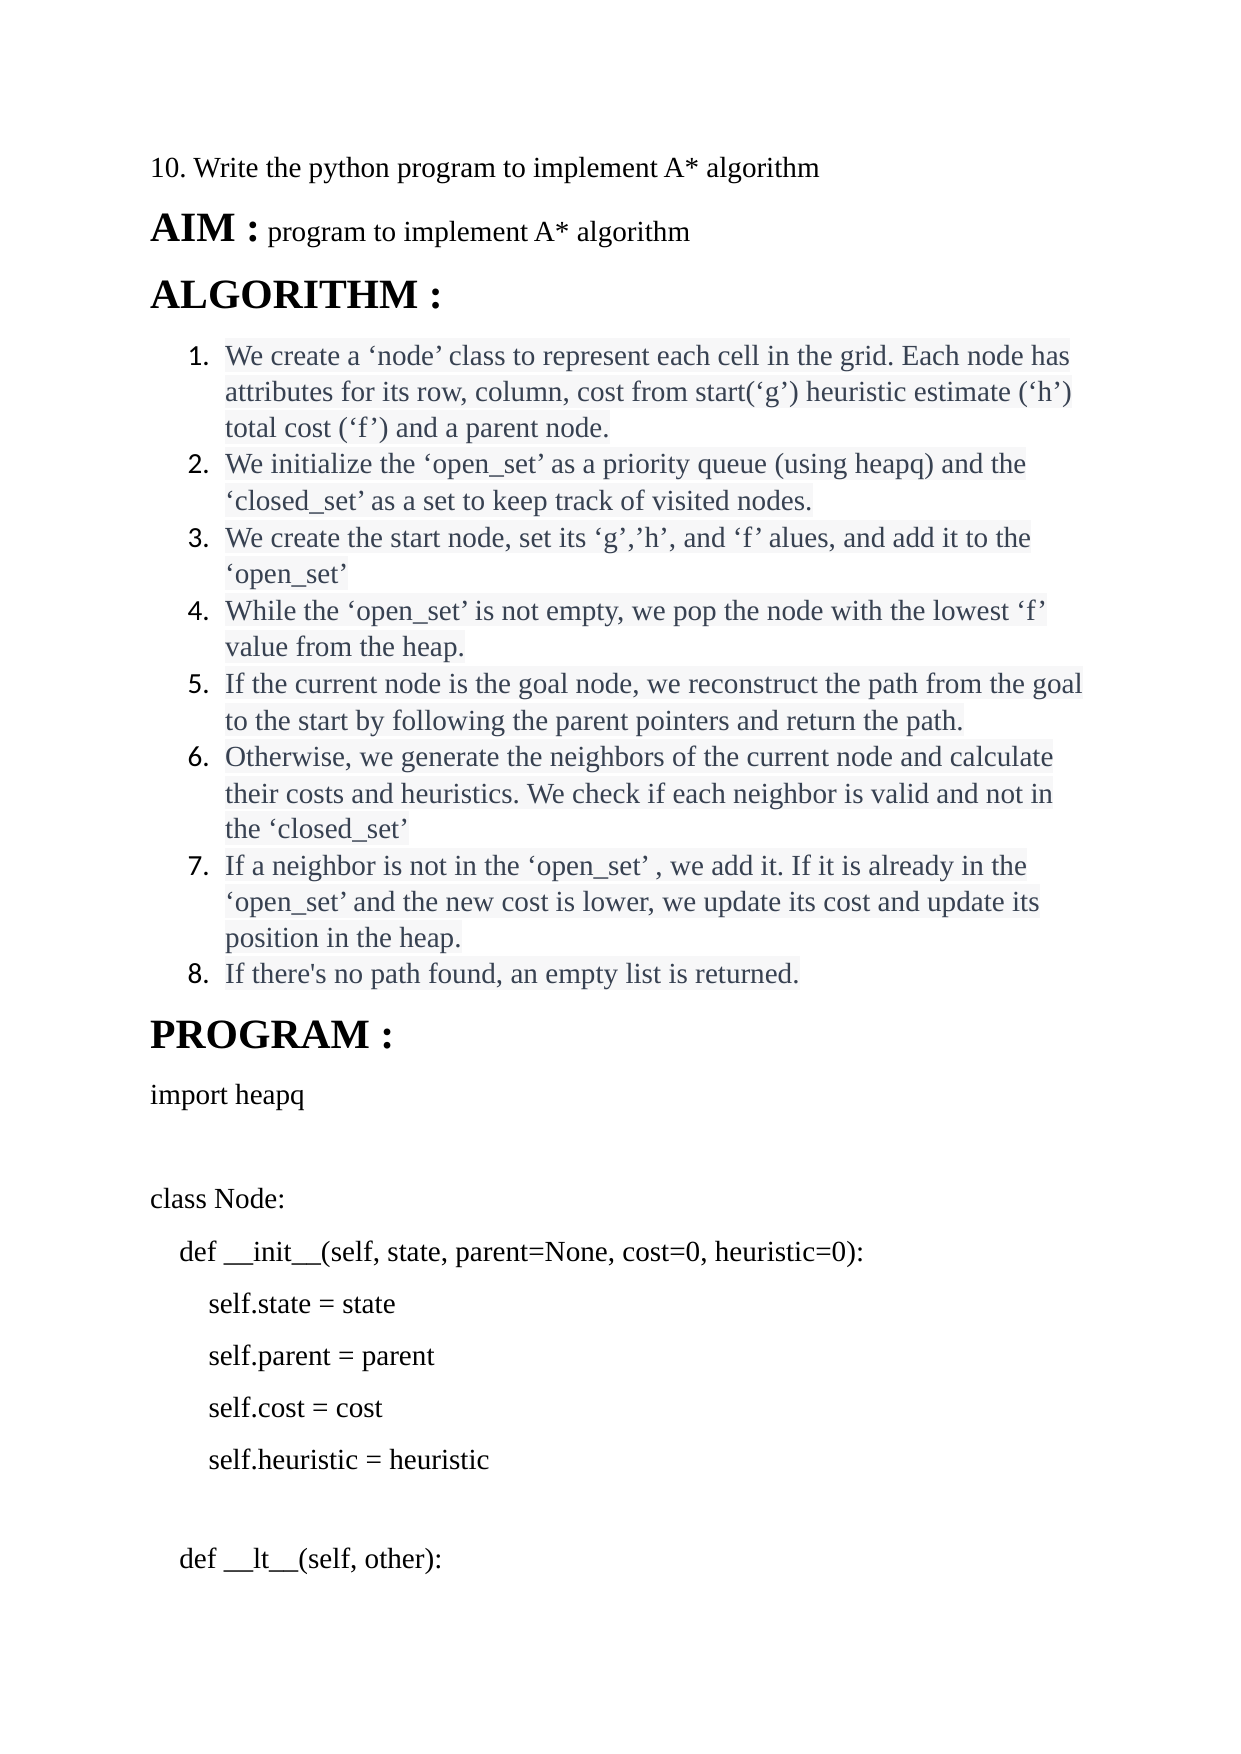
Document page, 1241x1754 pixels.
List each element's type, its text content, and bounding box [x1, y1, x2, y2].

text ALGORITHM : [150, 269, 1090, 317]
list If a neighbor is not in the ‘open_set’ , we add it. If it is already in the ‘open_set’ and the new cost is lower, we update its cost and update its position in the heap. [187, 847, 1090, 953]
text def __init__(self, state, parent=None, cost=0, heuristic=0): [150, 1234, 1090, 1267]
text self.cost = cost [150, 1390, 1090, 1424]
list Otherwise, we generate the neighbors of the current node and calculate their costs and heuristics. We check if each neighbor is valid and not in the ‘closed_set’ [187, 738, 1090, 845]
text self.state = state [150, 1286, 1090, 1319]
text def __lt__(self, other): [150, 1541, 1090, 1574]
list We initialize the ‘open_set’ as a priority queue (using heapq) and the ‘closed_set’ as a set to keep track of visited nodes. [187, 446, 1090, 517]
list We create the start node, set its ‘g’,’h’, and ‘f’ alues, and add it to the ‘open_set’ [187, 519, 1090, 590]
text class Node: [150, 1182, 1090, 1215]
list While the ‘open_set’ is not empty, we pop the node with the lowest ‘f’ value from the heap. [187, 592, 1090, 663]
text 10. Write the python program to implement A* algorithm [150, 150, 1090, 183]
text PROGRAM : [150, 1010, 1090, 1058]
list If the current node is the goal node, we reconstruct the path from the goal to the start by following the parent pointers and return the path. [187, 665, 1090, 736]
text import heapq [150, 1077, 1090, 1111]
text self.heuristic = heuristic [150, 1442, 1090, 1476]
text self.parent = parent [150, 1338, 1090, 1372]
list If there's no path found, an empty list is returned. [187, 955, 1090, 991]
list We create a ‘node’ class to represent each cell in the grid. Each node has attributes for its row, column, cost from start(‘g’) heuristic estimate (‘h’) total cost (‘f’) and a parent node. [187, 337, 1090, 444]
text AIM : program to implement A* algorithm [150, 202, 1090, 250]
